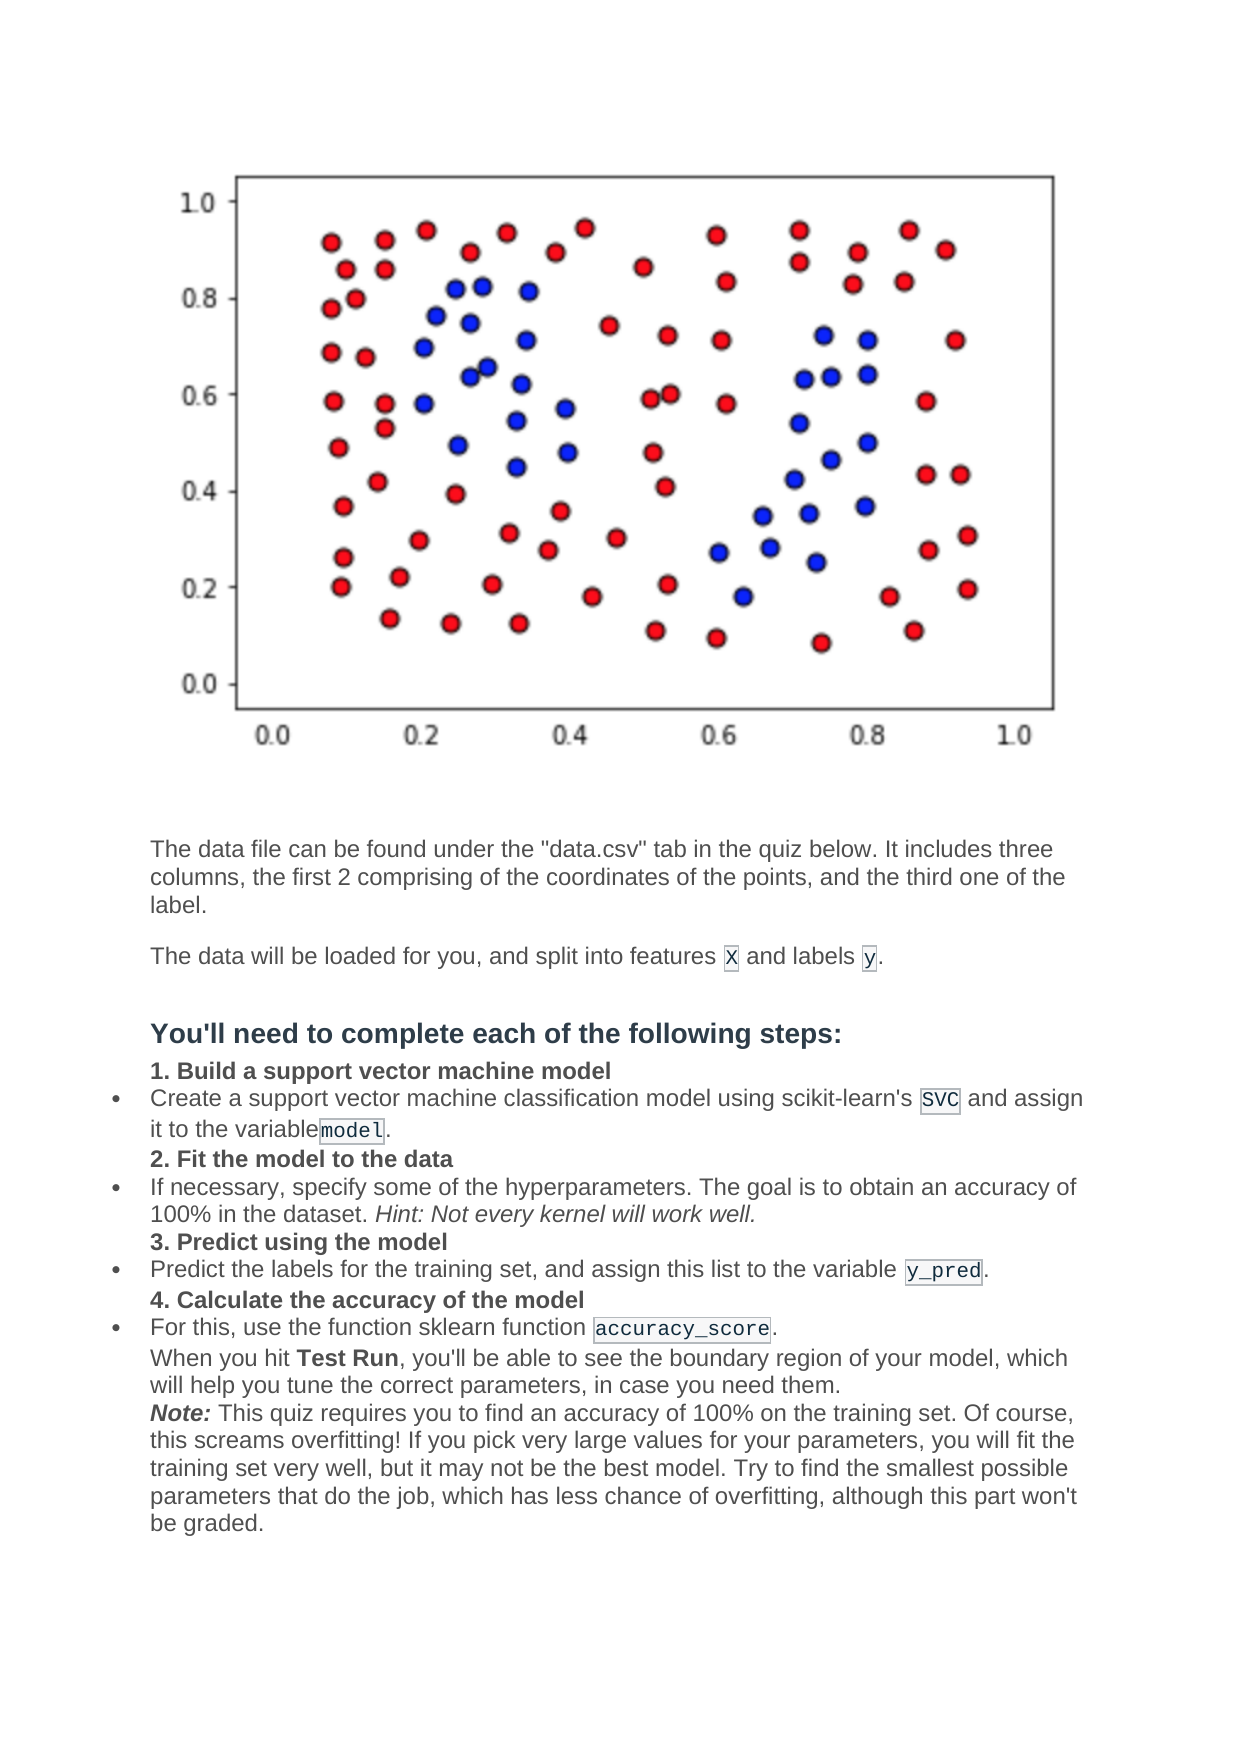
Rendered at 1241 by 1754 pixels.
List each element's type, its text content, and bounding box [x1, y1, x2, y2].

text The data file can be found under the "data.csv" tab in the quiz below. It includes three columns, the first 2 comprising of the coordinates of the points, and the third one of the label. [150, 835, 1090, 918]
list If necessary, specify some of the hyperparameters. The goal is to obtain an accuracy of 100% in the dataset. Hint: Not every kernel will work well. [112, 1173, 1090, 1228]
list Create a support vector machine classification model using scikit-learn's SVC and assign it to the variablemodel. [112, 1084, 1090, 1145]
picture [150, 150, 1091, 769]
list Predict the labels for the training set, and assign this list to the variable y_pred. [112, 1255, 1090, 1286]
list For this, use the function sklearn function accuracy_score. [112, 1313, 1090, 1344]
text When you hit Test Run, you'll be able to see the boundary region of your model, which will help you tune the correct parameters, in case you need them. [150, 1344, 1090, 1399]
text The data will be loaded for you, and split into features X and labels y. [150, 942, 1090, 972]
text 2. Fit the model to the data [150, 1145, 1090, 1173]
text 4. Calculate the accuracy of the model [150, 1286, 1090, 1313]
text 3. Predict using the model [150, 1228, 1090, 1255]
text 1. Build a support vector machine model [150, 1057, 1090, 1084]
text Note: This quiz requires you to find an accuracy of 100% on the training set. Of course, this screams overfitting! If you pick very large values for your parameters, you will fit the training set very well, but it may not be the best model. Try to find the smallest possible parameters that do the job, which has less chance of overfitting, although this part won't be graded. [150, 1399, 1090, 1537]
subtitle You'll need to complete each of the following steps: [150, 1016, 1090, 1049]
